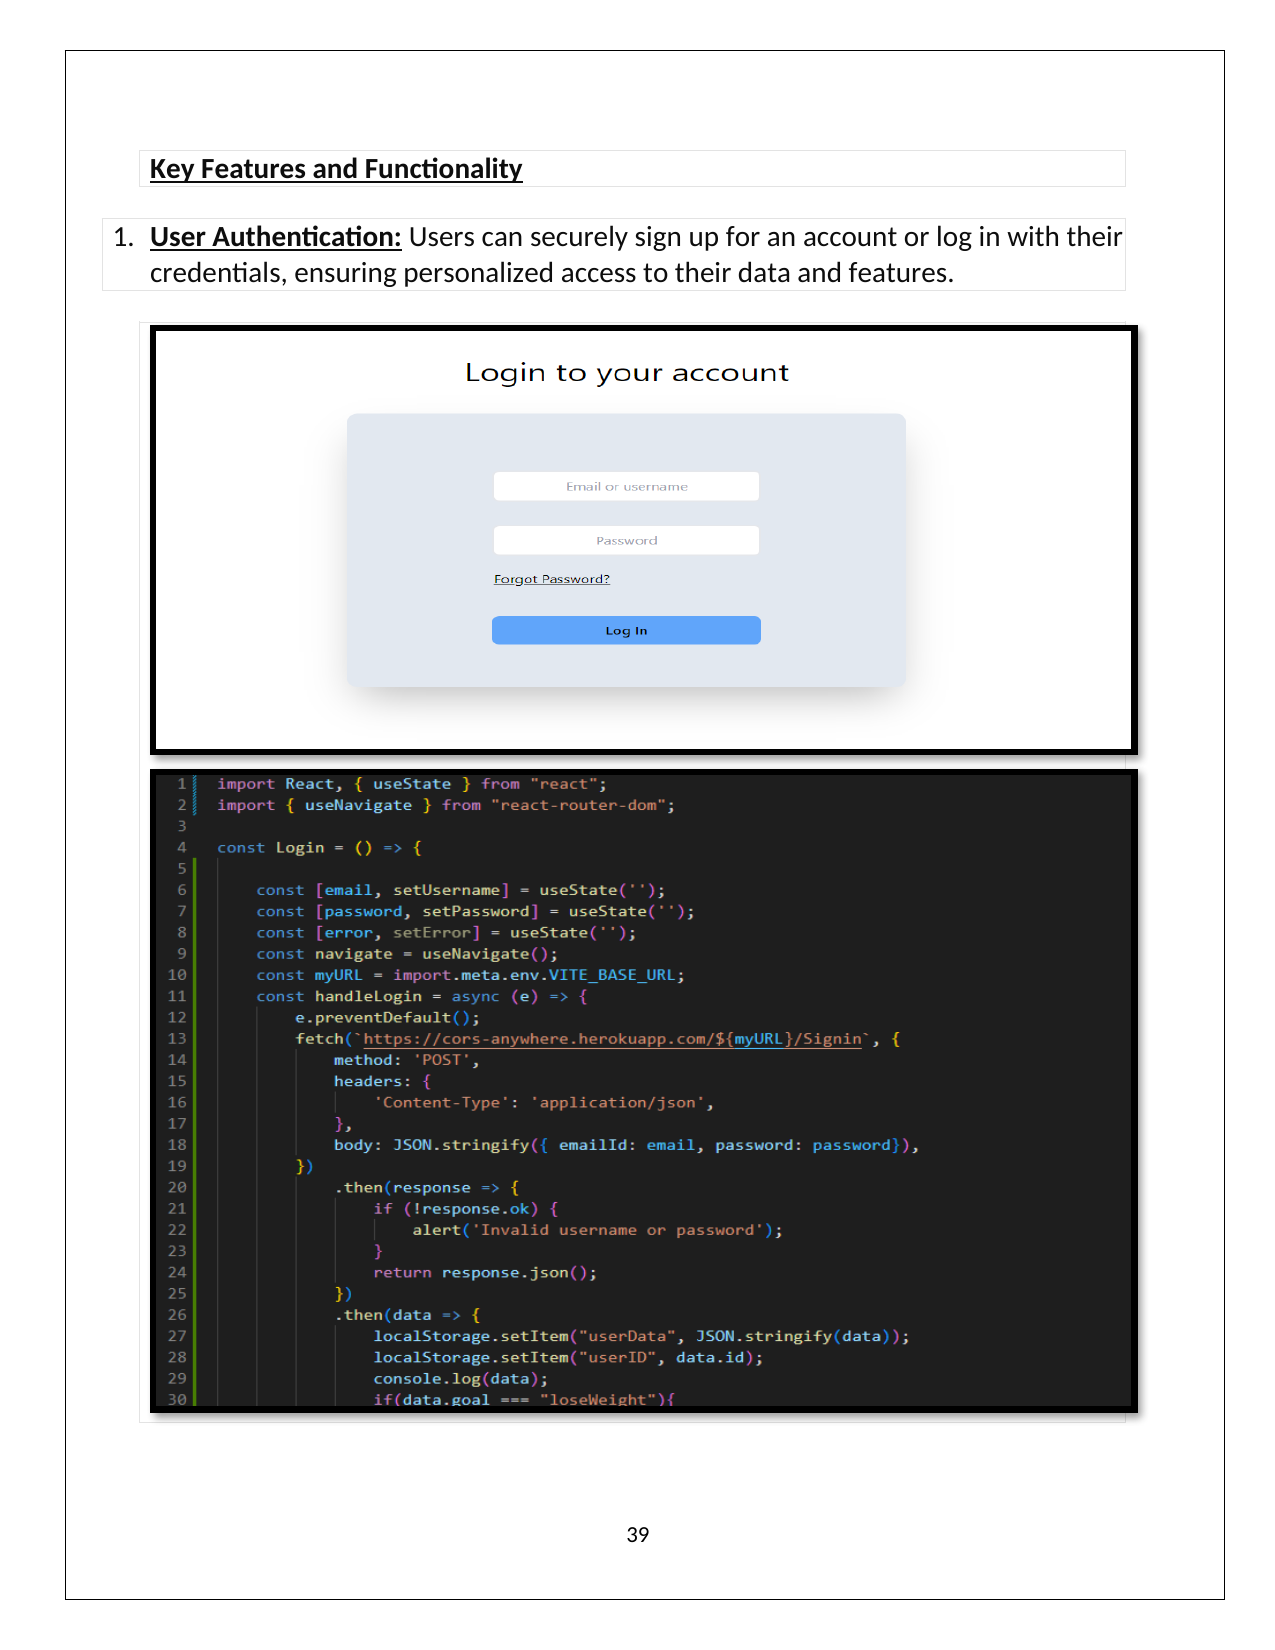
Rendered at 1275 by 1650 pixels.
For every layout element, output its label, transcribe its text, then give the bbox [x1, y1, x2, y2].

text Key Features and Functionality [140, 151, 1125, 186]
picture [156, 775, 1131, 1406]
picture [156, 331, 1131, 749]
list User Authentication: Users can securely sign up for an account or log in with their credentials, ensuring personalized access to their data and features. [103, 219, 1125, 290]
